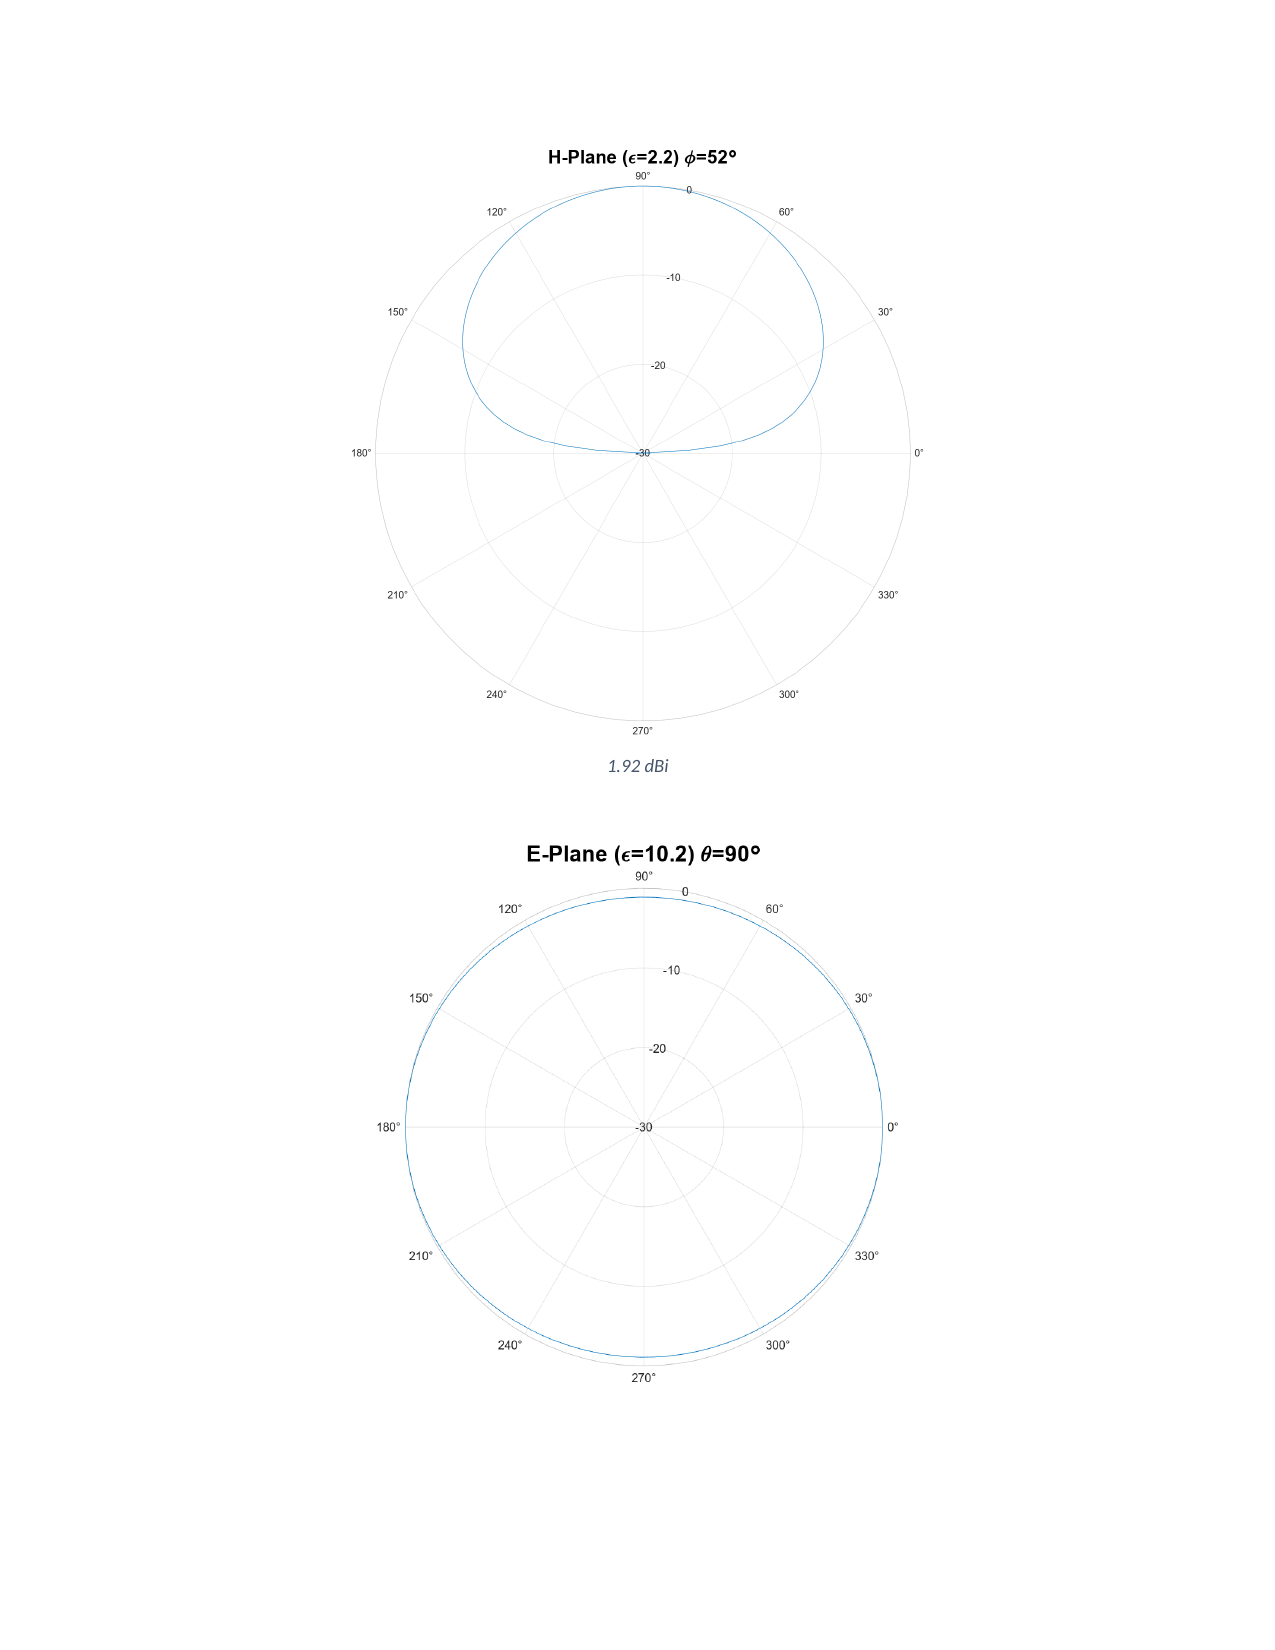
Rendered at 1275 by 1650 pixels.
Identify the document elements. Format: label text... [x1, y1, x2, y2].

text 1.92 dBi [150, 754, 1125, 777]
picture [351, 150, 924, 735]
picture [376, 844, 899, 1383]
